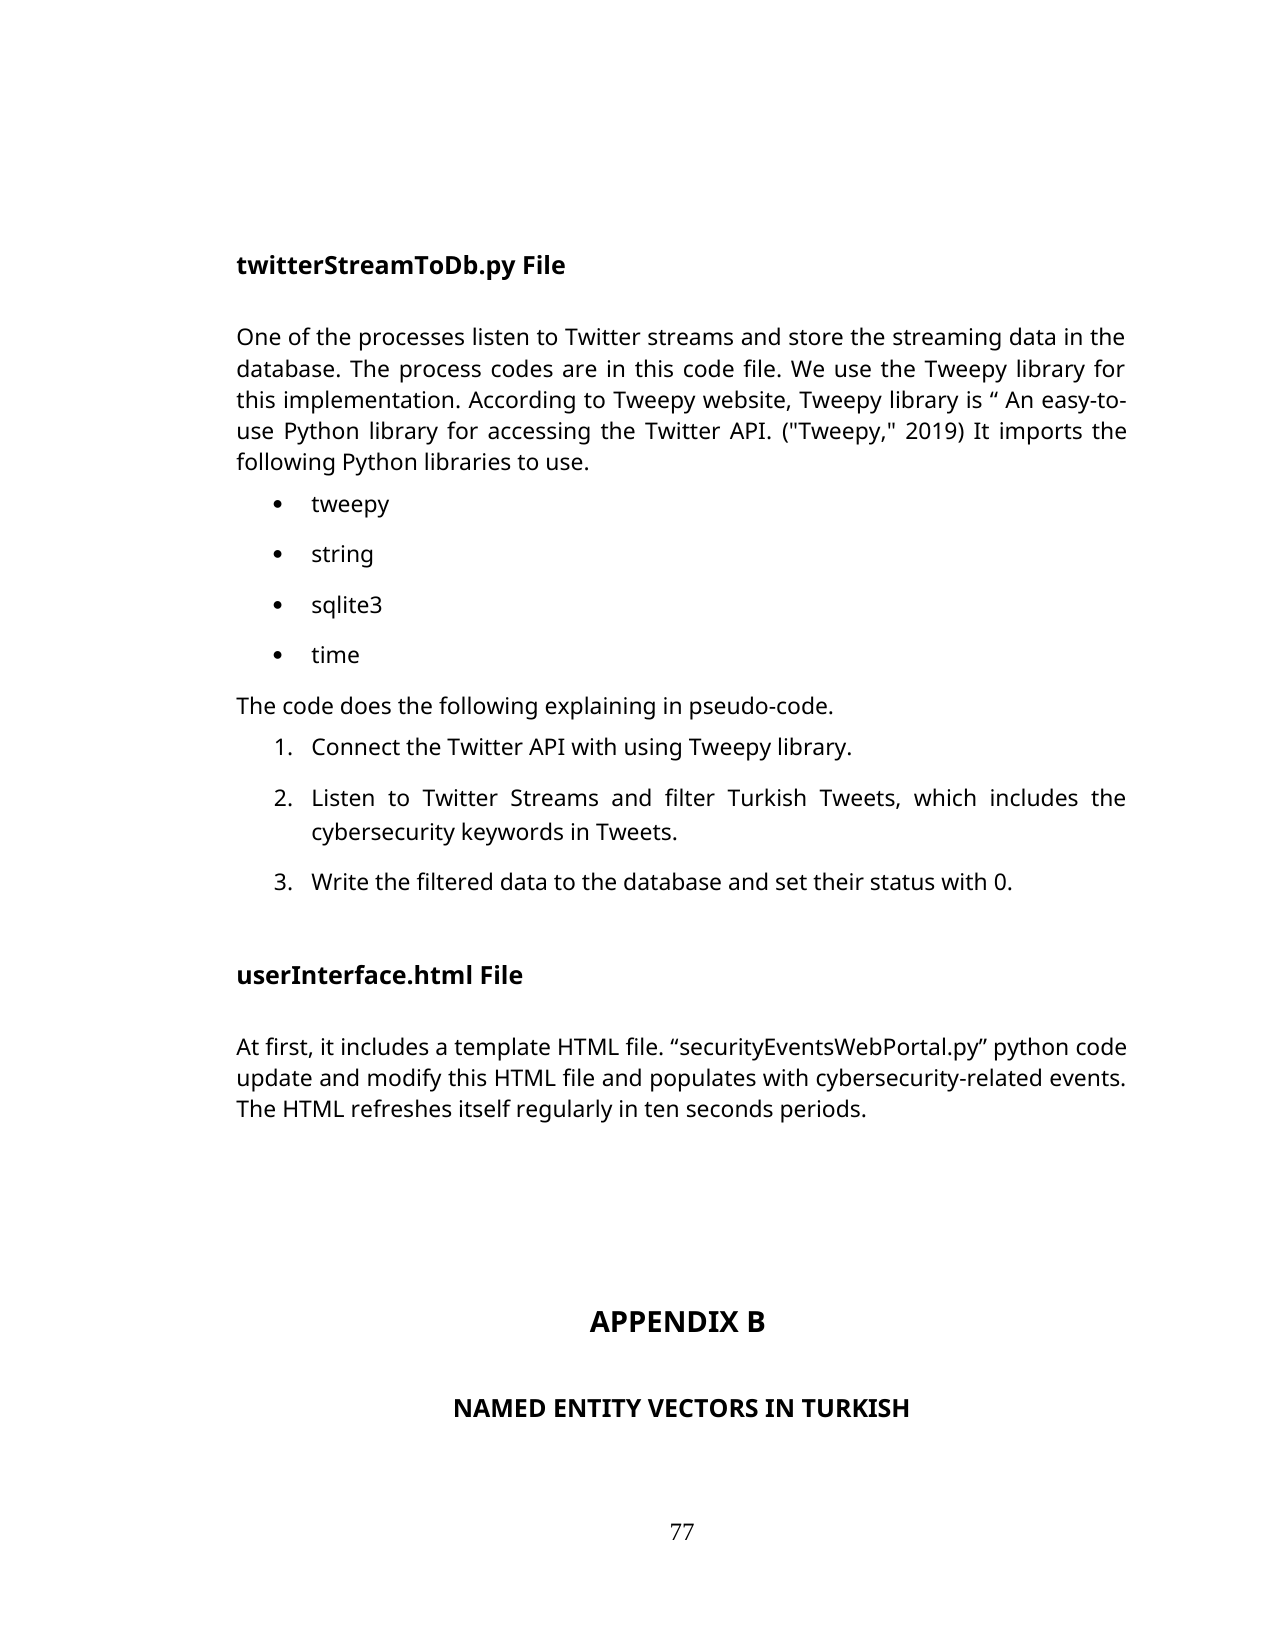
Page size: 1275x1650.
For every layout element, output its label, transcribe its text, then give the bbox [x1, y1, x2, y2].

list Write the filtered data to the database and set their status with 0. [274, 866, 1127, 897]
list string [274, 538, 1127, 569]
subtitle APPENDIX B [259, 1301, 1097, 1341]
list twitterStreamToDb.py File [236, 248, 1127, 282]
text The code does the following explaining in pseudo-code. [236, 689, 1127, 721]
list time [274, 639, 1127, 670]
list userInterface.html File [236, 957, 1127, 992]
text One of the processes listen to Twitter streams and store the streaming data in the database. The process codes are in this code file. We use the Tweepy library for this implementation. According to Tweepy website, Tweepy library is “ An easy-to-use Python library for accessing the Twitter API. ("Tweepy," 2019) It imports the following Python libraries to use. [236, 321, 1127, 477]
list tweepy [274, 488, 1127, 519]
text At first, it includes a template HTML file. “securityEventsWebPortal.py” python code update and modify this HTML file and populates with cybersecurity-related events. The HTML refreshes itself regularly in ten seconds periods. [236, 1031, 1127, 1124]
list Listen to Twitter Streams and filter Turkish Tweets, which includes the cybersecurity keywords in Tweets. [274, 782, 1127, 847]
list sqlite3 [274, 589, 1127, 620]
text NAMED ENTITY VECTORS IN TURKISH [236, 1391, 1127, 1424]
list Connect the Twitter API with using Tweepy library. [274, 731, 1127, 762]
